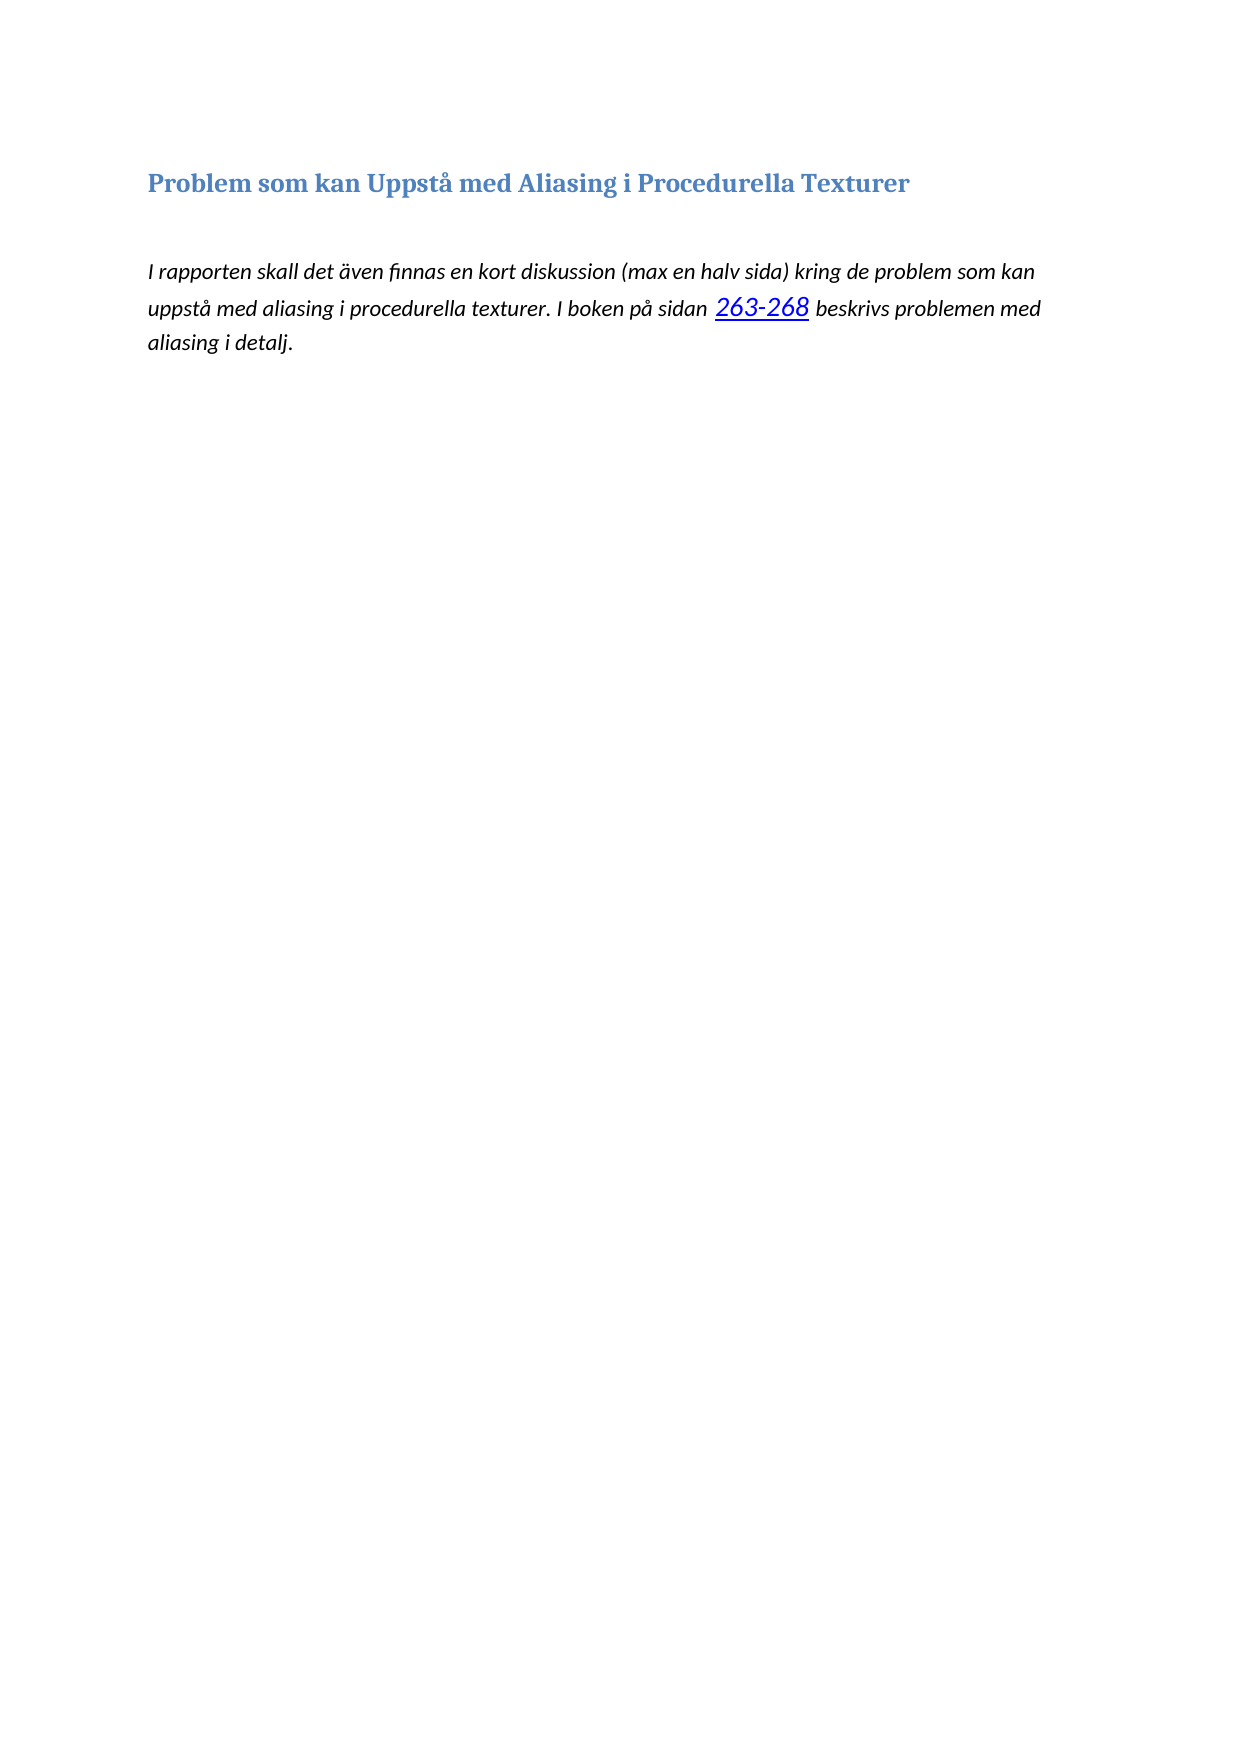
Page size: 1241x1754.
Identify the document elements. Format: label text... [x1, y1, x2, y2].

subtitle Problem som kan Uppstå med Aliasing i Procedurella Texturer [148, 168, 1093, 199]
text I rapporten skall det även finnas en kort diskussion (max en halv sida) kring de problem som kan uppstå med aliasing i procedurella texturer. I boken på sidan 263-268 beskrivs problemen med aliasing i detalj. [148, 257, 1093, 356]
